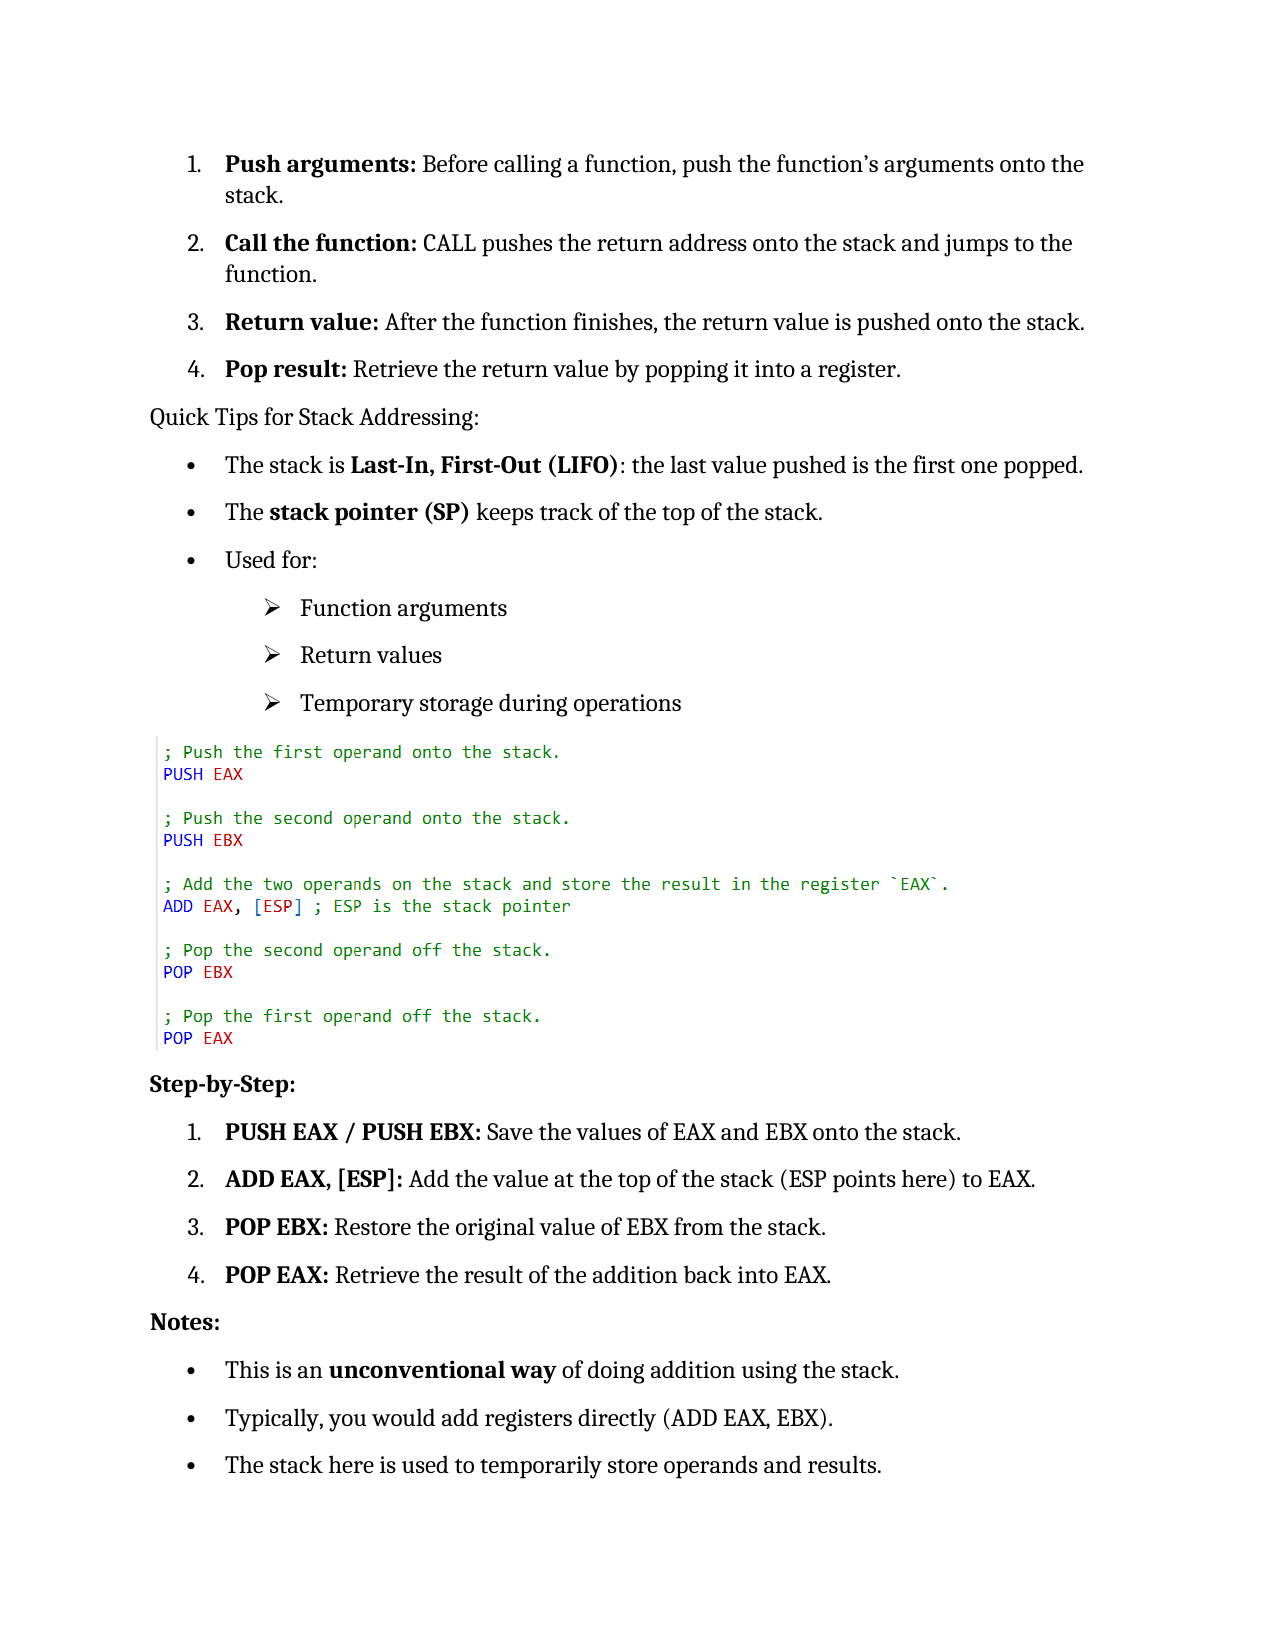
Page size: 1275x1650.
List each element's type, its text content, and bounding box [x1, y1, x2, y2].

list Temporary storage during operations [262, 689, 1125, 718]
text Quick Tips for Stack Addressing: [150, 403, 1125, 432]
list This is an unconventional way of doing addition using the stack. [187, 1356, 1125, 1385]
list POP EAX: Retrieve the result of the addition back into EAX. [187, 1261, 1125, 1289]
list Return values [262, 641, 1125, 670]
list Pop result: Retrieve the return value by popping it into a register. [187, 355, 1125, 384]
list Typically, you would add registers directly (ADD EAX, EBX). [187, 1404, 1125, 1432]
list Used for: [187, 546, 1125, 575]
list The stack here is used to temporarily store operands and results. [187, 1451, 1125, 1480]
picture [155, 736, 956, 1051]
list POP EBX: Restore the original value of EBX from the stack. [187, 1213, 1125, 1242]
list Call the function: CALL pushes the return address onto the stack and jumps to the function. [187, 229, 1125, 288]
list The stack is Last-In, First-Out (LIFO): the last value pushed is the first one popped. [187, 451, 1125, 479]
list ADD EAX, [ESP]: Add the value at the top of the stack (ESP points here) to EAX. [187, 1165, 1125, 1194]
list The stack pointer (SP) keeps track of the top of the stack. [187, 498, 1125, 527]
text Notes: [150, 1308, 1125, 1337]
list Function arguments [262, 594, 1125, 622]
text Step-by-Step: [150, 1070, 1125, 1098]
list Push arguments: Before calling a function, push the function’s arguments onto the stack. [187, 150, 1125, 210]
list PUSH EAX / PUSH EBX: Save the values of EAX and EBX onto the stack. [187, 1117, 1125, 1146]
list Return value: After the function finishes, the return value is pushed onto the stack. [187, 307, 1125, 336]
